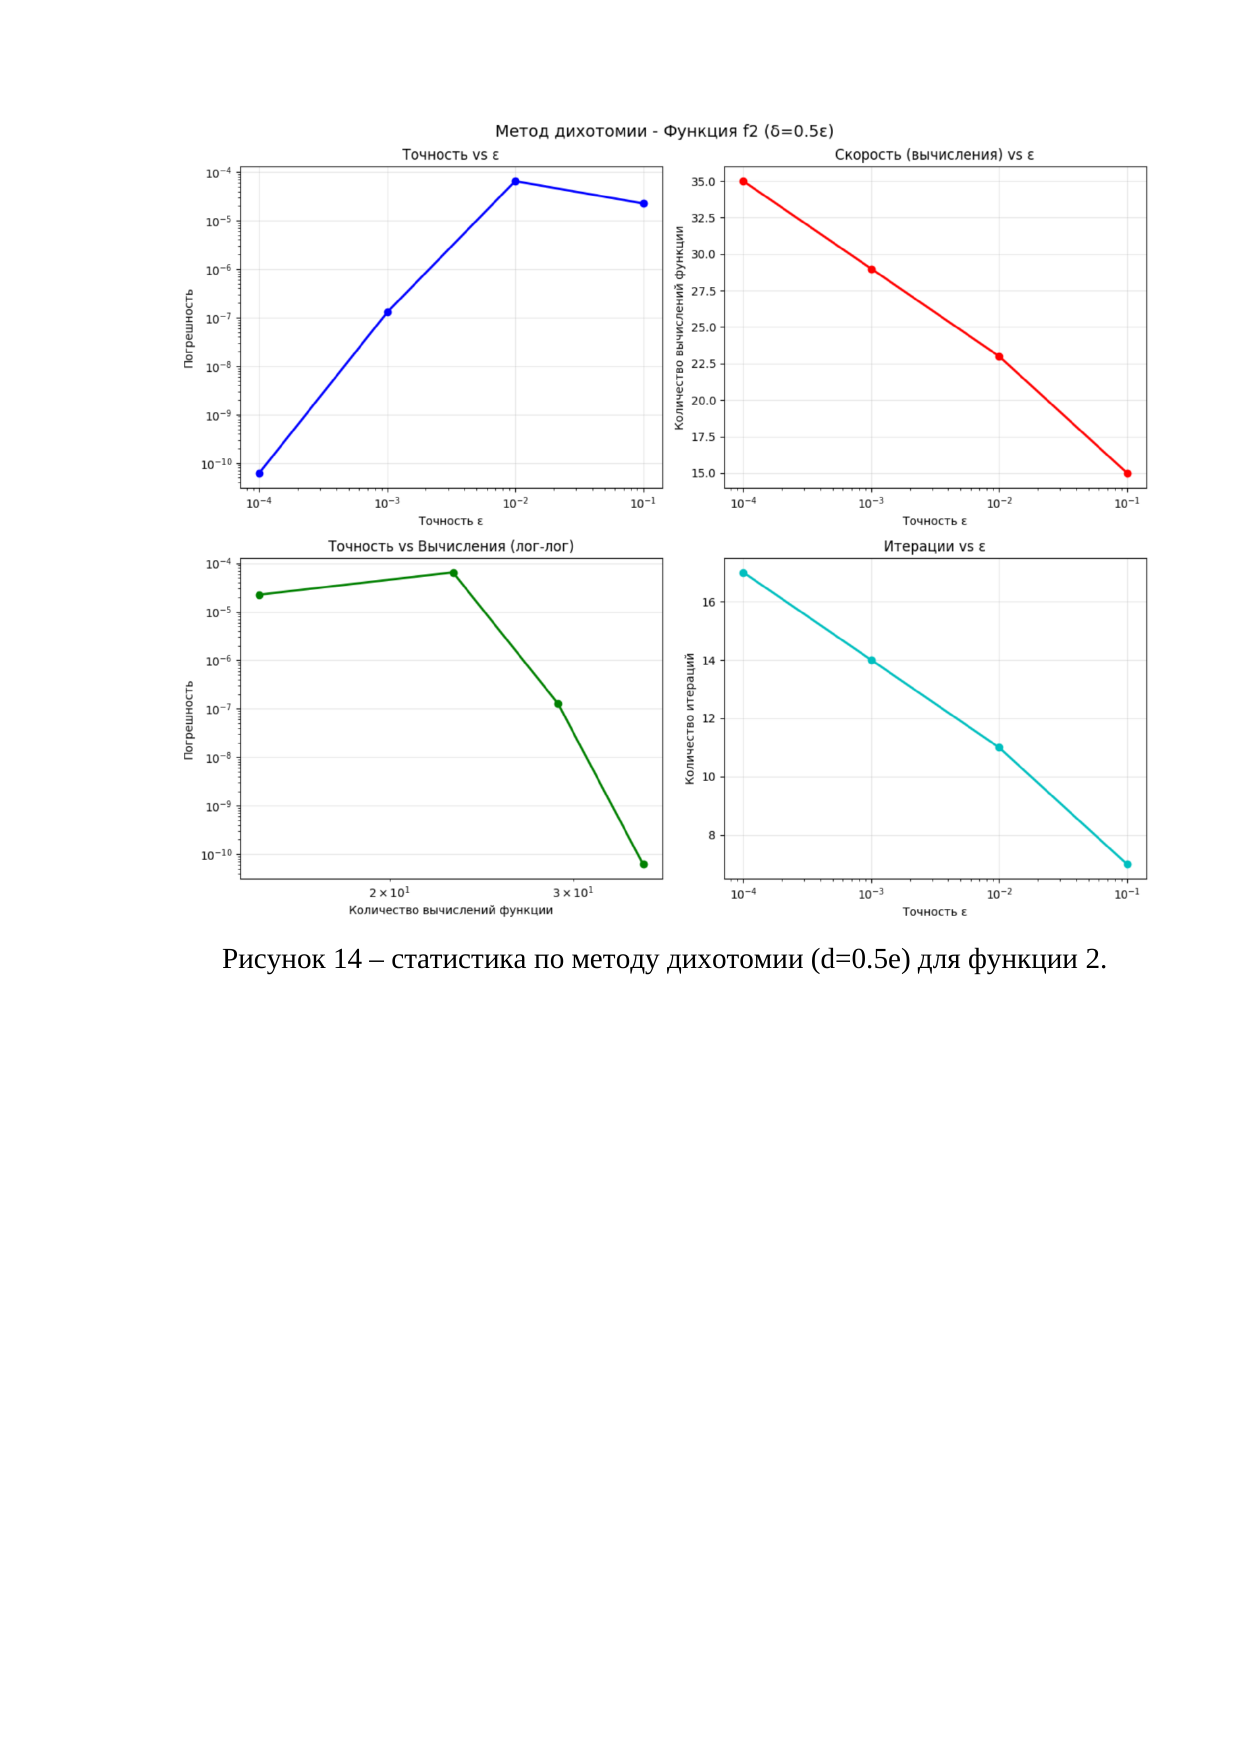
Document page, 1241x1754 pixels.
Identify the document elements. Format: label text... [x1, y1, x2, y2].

text Рисунок 14 – статистика по методу дихотомии (d=0.5e) для функции 2. [177, 942, 1152, 975]
picture [177, 118, 1152, 925]
